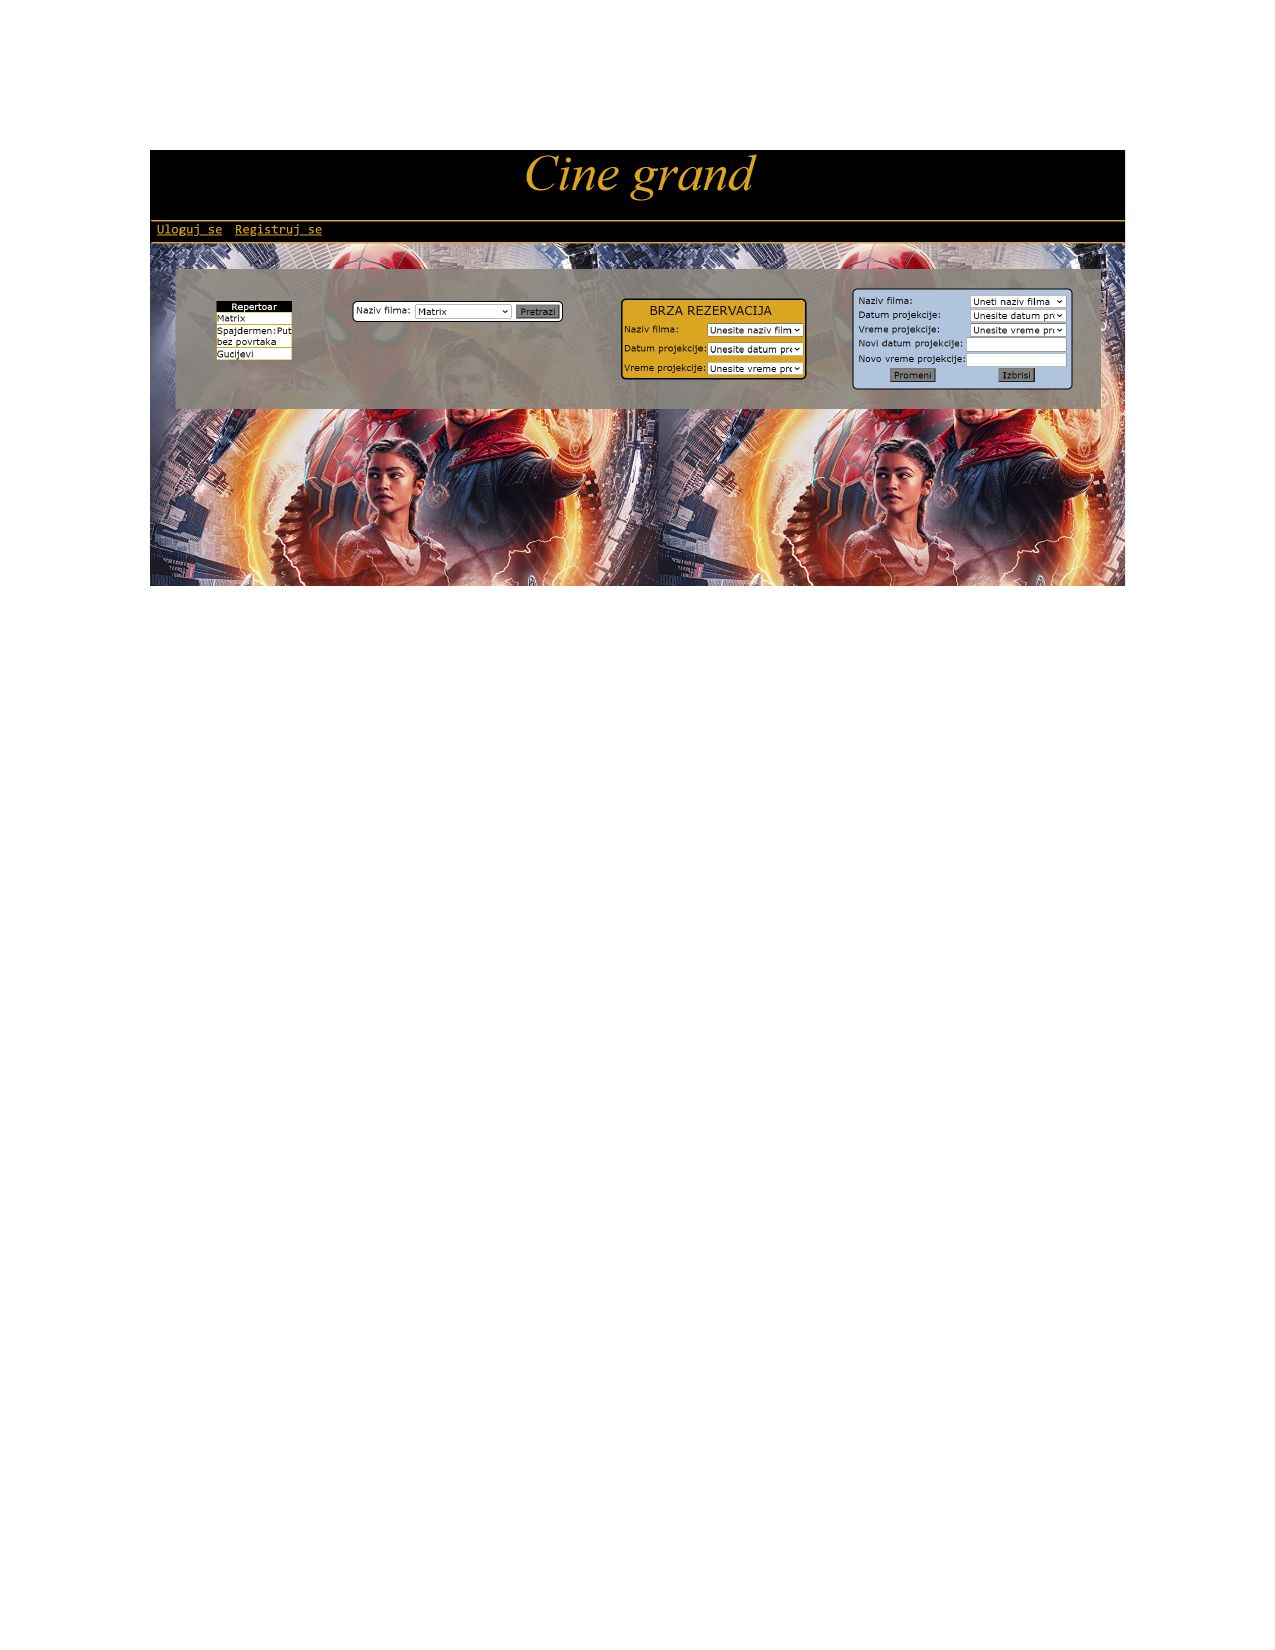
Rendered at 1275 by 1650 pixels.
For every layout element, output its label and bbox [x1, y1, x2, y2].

picture [150, 150, 1125, 586]
